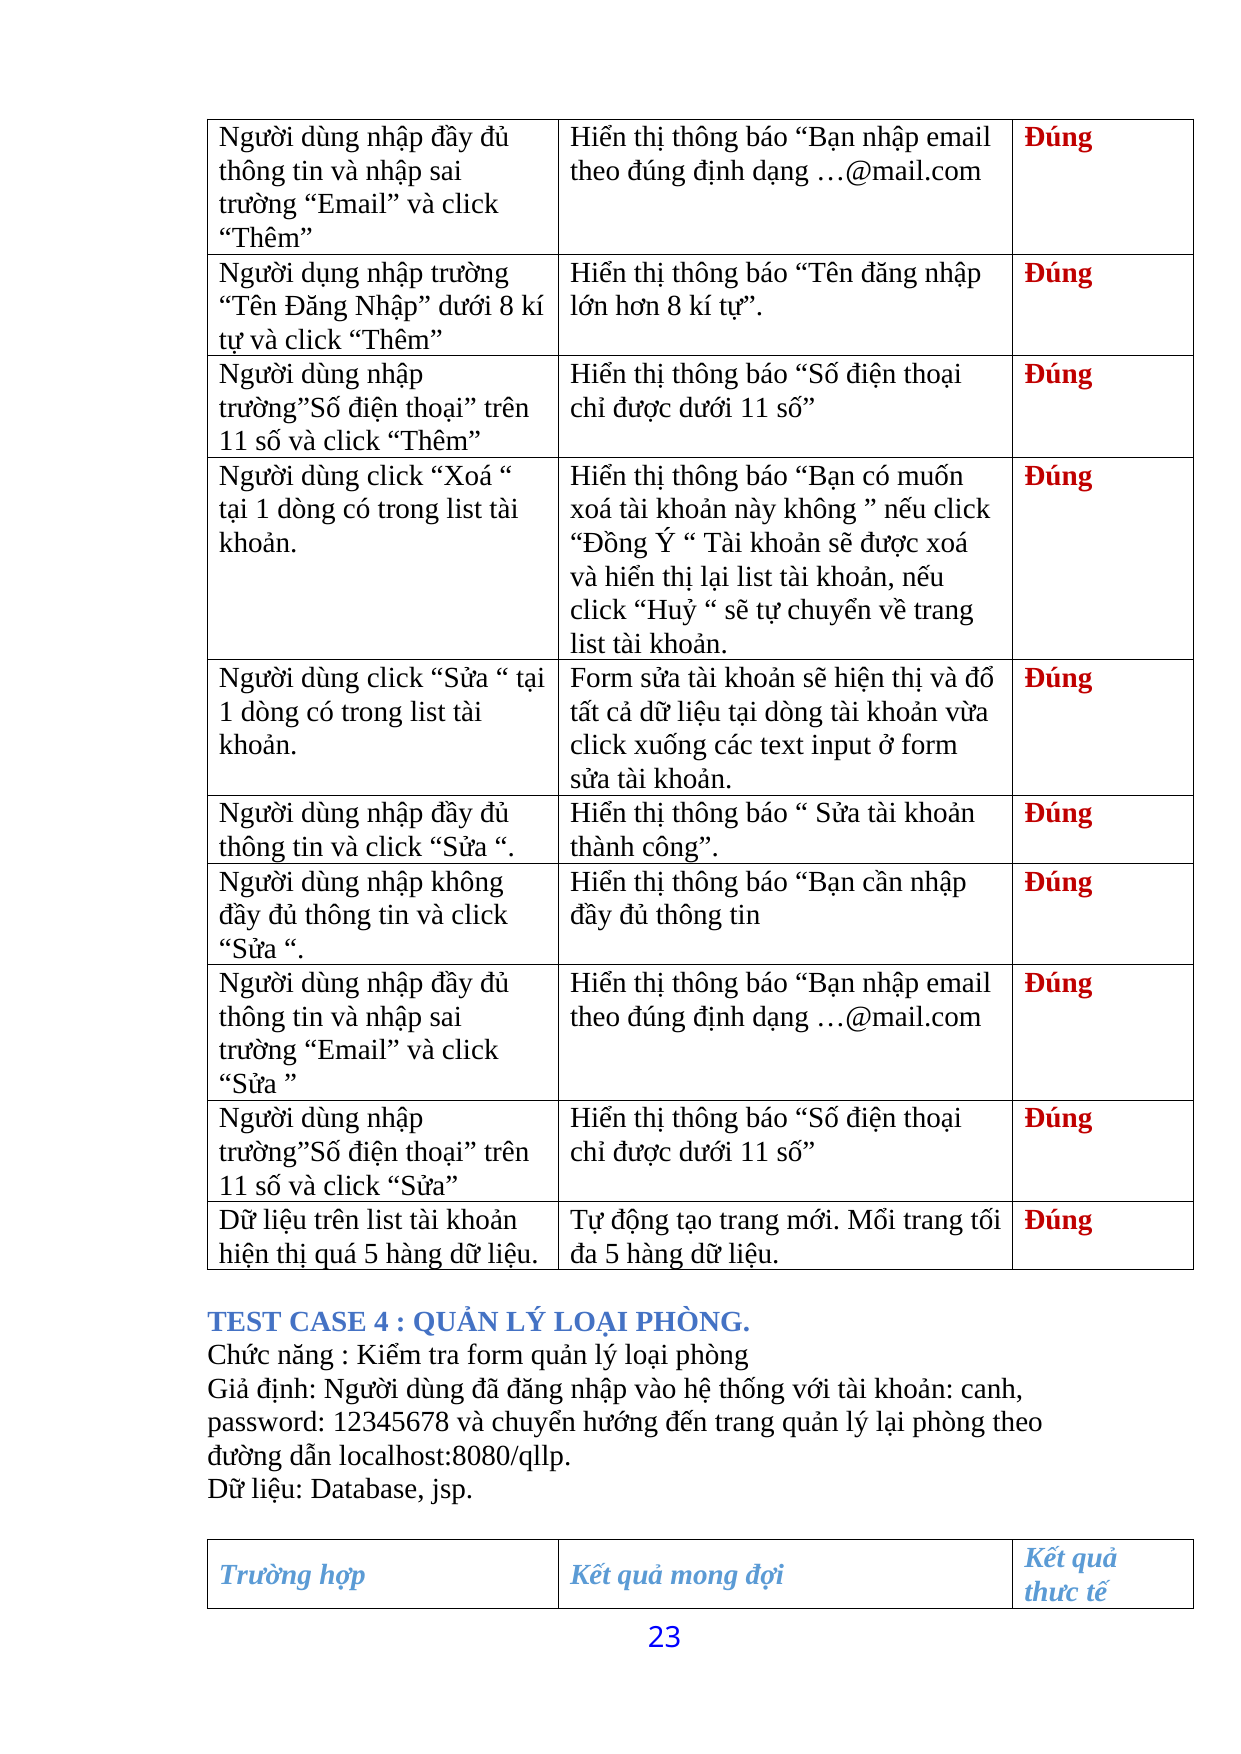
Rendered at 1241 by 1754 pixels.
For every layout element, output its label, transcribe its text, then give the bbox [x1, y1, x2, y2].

table_cell Đúng [1013, 356, 1193, 457]
text Chức năng : Kiểm tra form quản lý loại phòng [207, 1337, 1122, 1371]
text TEST CASE 4 : QUẢN LÝ LOẠI PHÒNG. [207, 1304, 1122, 1337]
text Giả định: Người dùng đã đăng nhập vào hệ thống với tài khoản: canh, password: 12345678 và chuyển hướng đến trang quản lý lại phòng theo đường dẫn localhost:8080/qllp. [207, 1371, 1122, 1472]
table_cell Người dụng nhập trường “Tên Đăng Nhập” dưới 8 kí tự và click “Thêm” [208, 255, 558, 355]
table_cell Người dùng nhập không đầy đủ thông tin và click “Sửa “. [208, 864, 558, 964]
table_cell Form sửa tài khoản sẽ hiện thị và đổ tất cả dữ liệu tại dòng tài khoản vừa click xuống các text input ở form sửa tài khoản. [559, 660, 1012, 794]
table_cell Hiển thị thông báo “Bạn cần nhập đầy đủ thông tin [559, 864, 1012, 964]
table_cell Người dùng click “Sửa “ tại 1 dòng có trong list tài khoản. [208, 660, 558, 794]
table_cell Tự động tạo trang mới. Mổi trang tối đa 5 hàng dữ liệu. [559, 1202, 1012, 1269]
table_cell Hiển thị thông báo “Bạn có muốn xoá tài khoản này không ” nếu click “Đồng Ý “ Tài khoản sẽ được xoá và hiển thị lại list tài khoản, nếu click “Huỷ “ sẽ tự chuyển về trang list tài khoản. [559, 458, 1012, 659]
table_cell Đúng [1013, 864, 1193, 964]
table_cell Hiển thị thông báo “Tên đăng nhập lớn hơn 8 kí tự”. [559, 255, 1012, 355]
table_cell Đúng [1013, 965, 1193, 1099]
table_cell Người dùng nhập trường”Số điện thoại” trên 11 số và click “Thêm” [208, 356, 558, 457]
text Dữ liệu: Database, jsp. [207, 1472, 1122, 1505]
table_cell Người dùng nhập đầy đủ thông tin và nhập sai trường “Email” và click “Sửa ” [208, 965, 558, 1099]
table_header Trường hợp [208, 1540, 558, 1608]
table_cell Hiển thị thông báo “Bạn nhập email theo đúng định dạng …@mail.com [559, 120, 1012, 254]
table_cell Đúng [1013, 660, 1193, 794]
table_cell Người dùng click “Xoá “ tại 1 dòng có trong list tài khoản. [208, 458, 558, 659]
table_header Kết quả mong đợi [559, 1540, 1012, 1608]
table_cell Người dùng nhập trường”Số điện thoại” trên 11 số và click “Sửa” [208, 1101, 558, 1201]
table_cell Hiển thị thông báo “ Sửa tài khoản thành công”. [559, 796, 1012, 863]
table_header Kết quả thưc tế [1013, 1540, 1193, 1608]
table_cell Đúng [1013, 255, 1193, 355]
table_cell Đúng [1013, 458, 1193, 659]
table_cell Hiển thị thông báo “Số điện thoại chỉ được dưới 11 số” [559, 1101, 1012, 1201]
table_cell Hiển thị thông báo “Bạn nhập email theo đúng định dạng …@mail.com [559, 965, 1012, 1099]
table_cell Người dùng nhập đầy đủ thông tin và nhập sai trường “Email” và click “Thêm” [208, 120, 558, 254]
table_cell Đúng [1013, 1101, 1193, 1201]
table_cell Hiển thị thông báo “Số điện thoại chỉ được dưới 11 số” [559, 356, 1012, 457]
table_cell Đúng [1013, 120, 1193, 254]
table_cell Đúng [1013, 1202, 1193, 1269]
table_cell Dữ liệu trên list tài khoản hiện thị quá 5 hàng dữ liệu. [208, 1202, 558, 1269]
table_cell Người dùng nhập đầy đủ thông tin và click “Sửa “. [208, 796, 558, 863]
table_cell Đúng [1013, 796, 1193, 863]
